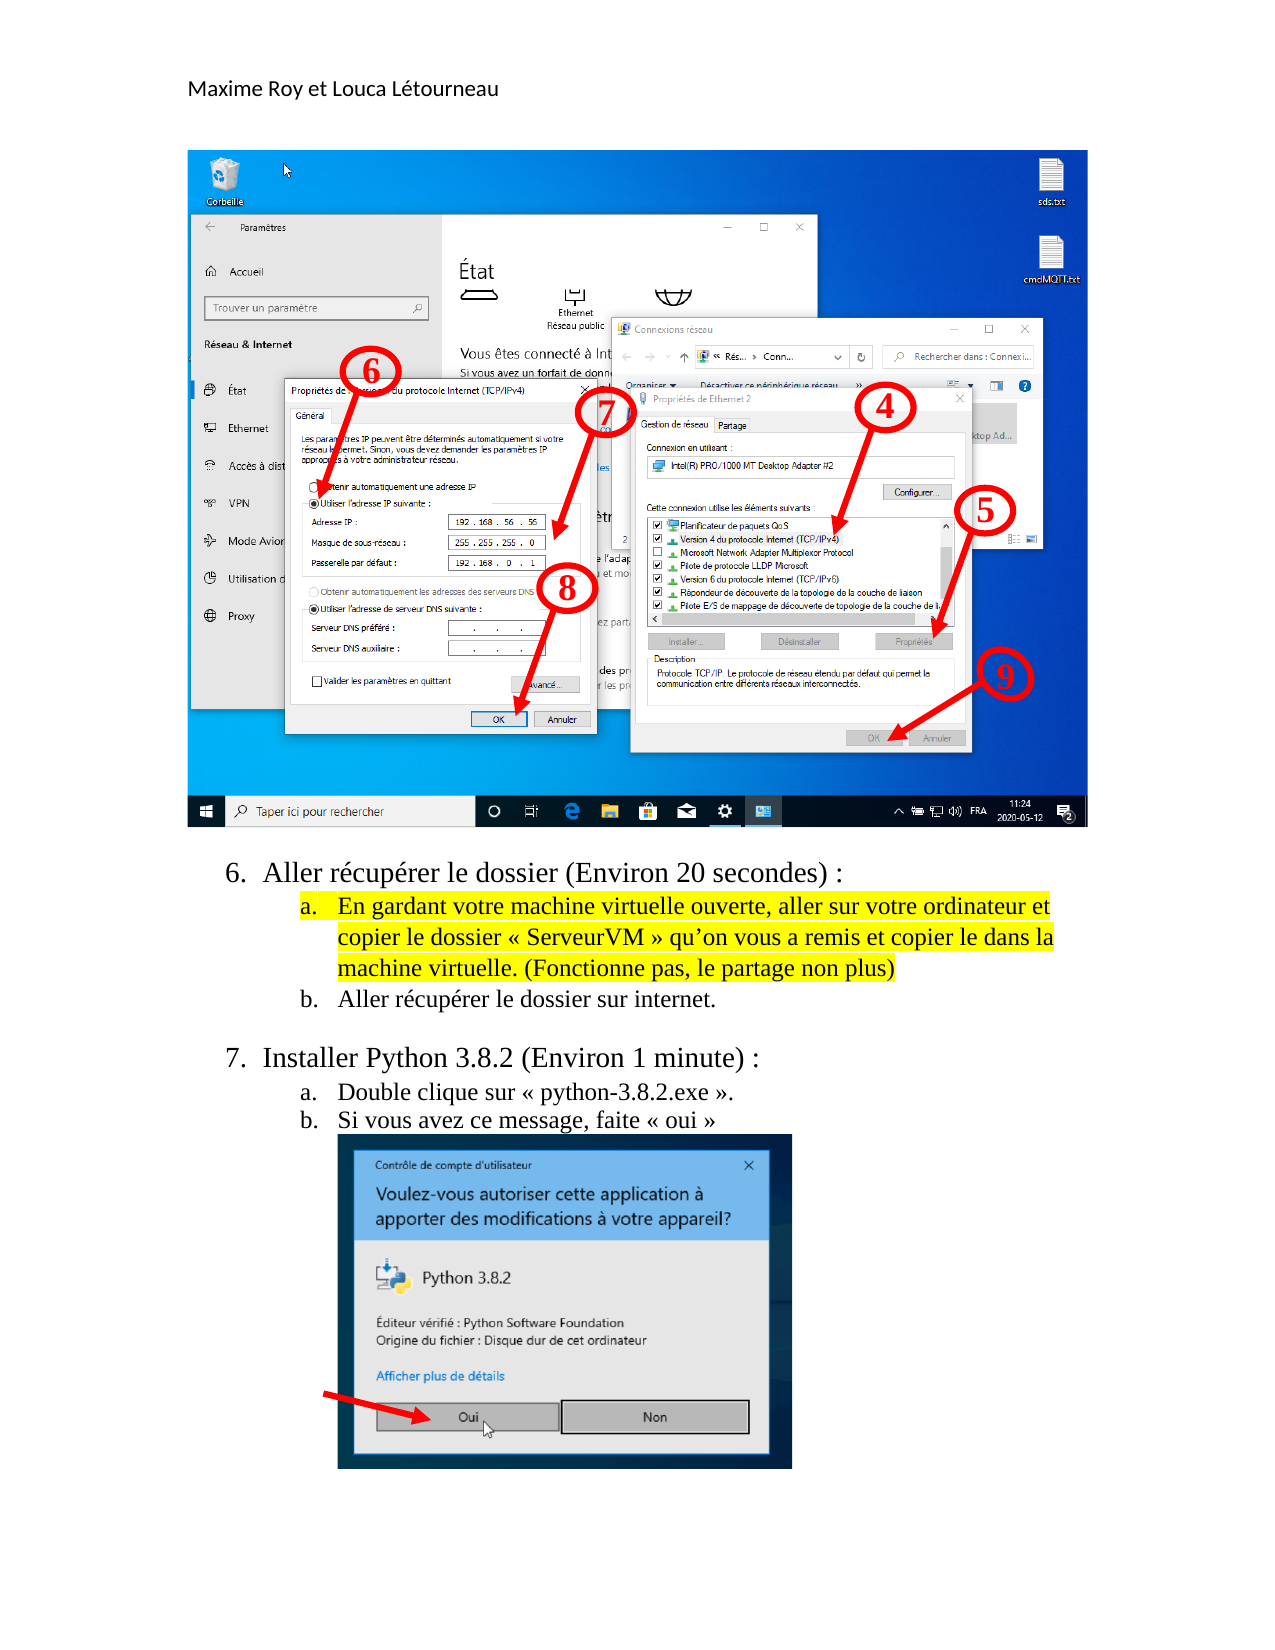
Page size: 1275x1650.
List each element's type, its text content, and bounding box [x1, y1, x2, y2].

subtitle Installer Python 3.8.2 (Environ 1 minute) : [225, 1040, 1087, 1074]
list En gardant votre machine virtuelle ouverte, aller sur votre ordinateur et copier le dossier « ServeurVM » qu’on vous a remis et copier le dans la machine virtuelle. (Fonctionne pas, le partage non plus) [300, 891, 1087, 982]
picture [187, 150, 1088, 828]
list Aller récupérer le dossier sur internet. [300, 984, 1087, 1013]
subtitle Aller récupérer le dossier (Environ 20 secondes) : [225, 855, 1087, 889]
list Double clique sur « python-3.8.2.exe ». [300, 1077, 1087, 1105]
picture [187, 201, 199, 206]
picture [354, 1134, 793, 1469]
picture [222, 199, 242, 205]
